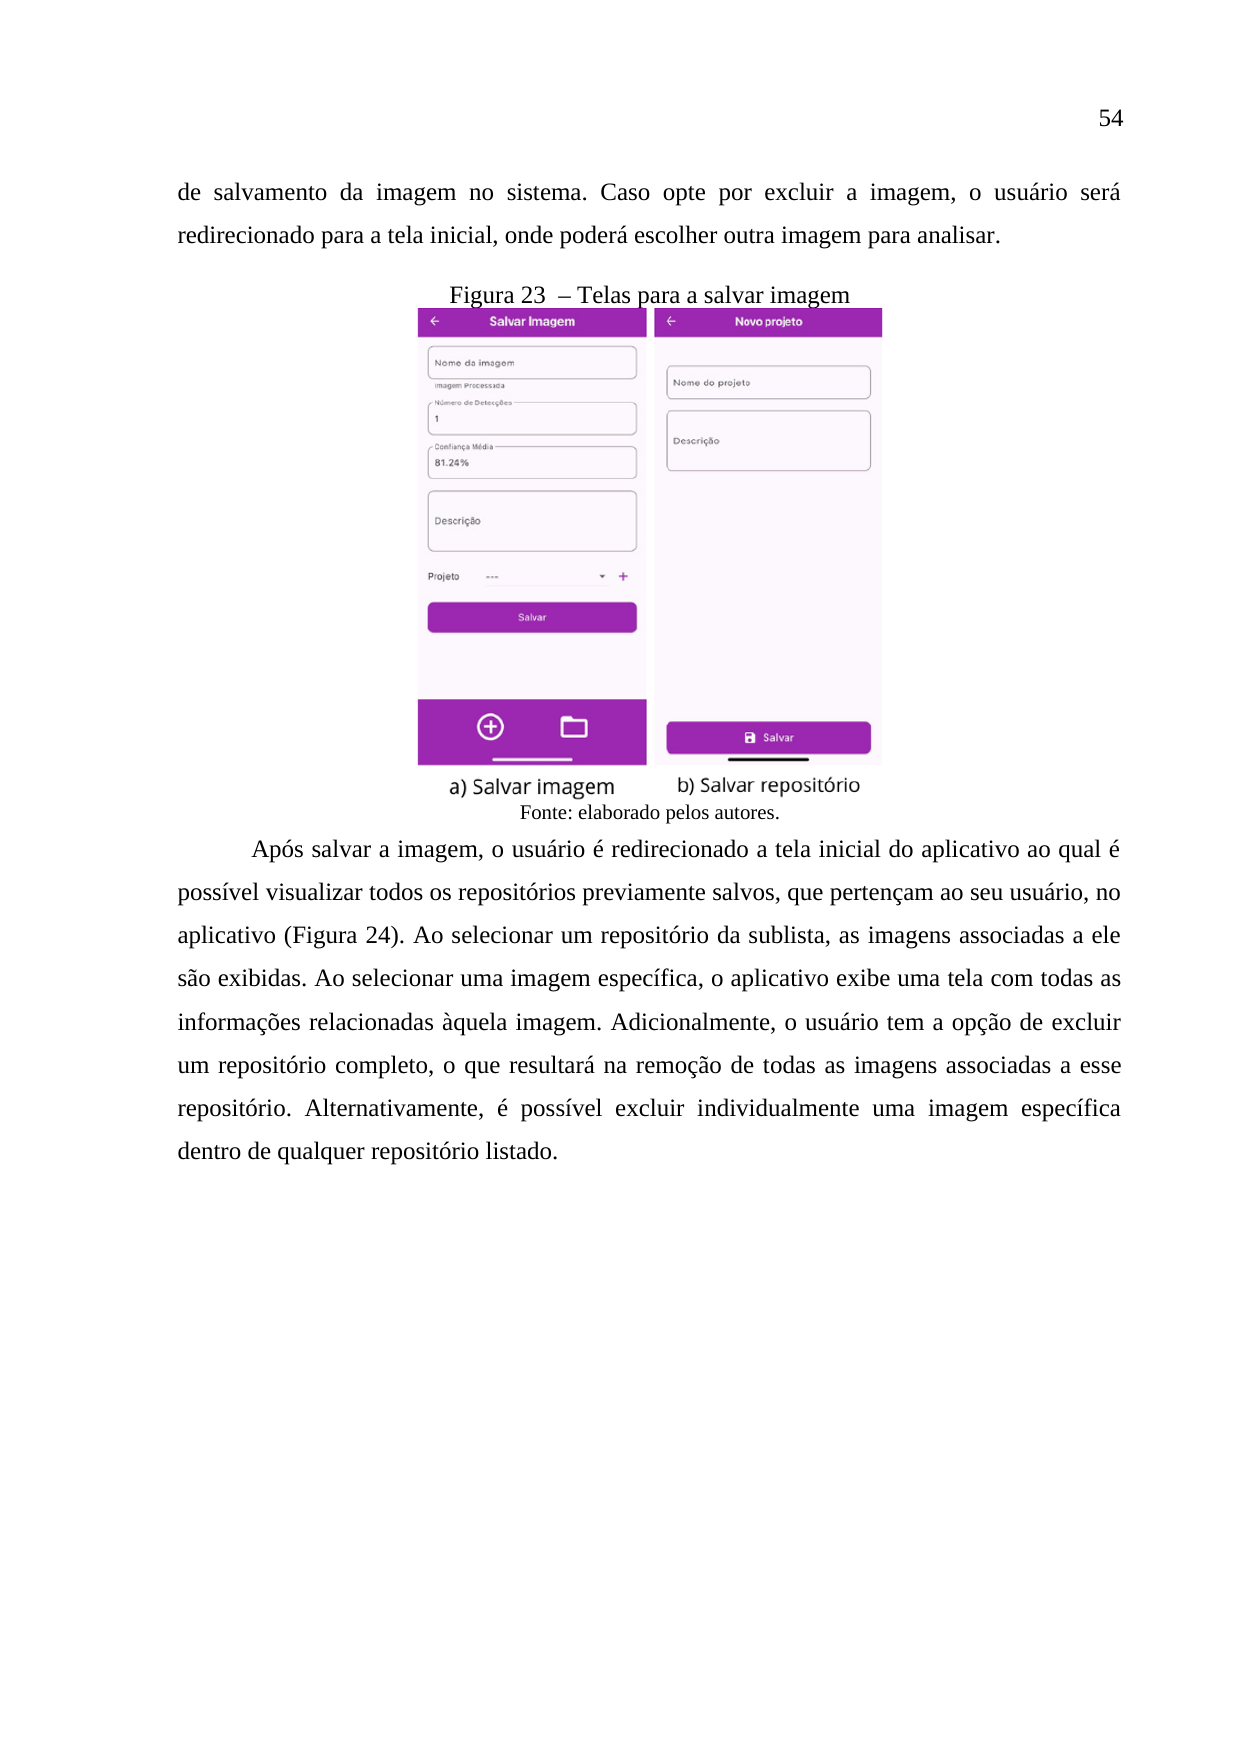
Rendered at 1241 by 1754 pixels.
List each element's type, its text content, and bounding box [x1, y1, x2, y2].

picture [417, 308, 883, 800]
text Fonte: elaborado pelos autores. [177, 800, 1122, 824]
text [177, 177, 1122, 249]
text Após salvar a imagem, o usuário é redirecionado a tela inicial do aplicativo ao qual é possível visualizar todos os repositórios previamente salvos, que pertençam ao seu usuário, no aplicativo (Figura 24). Ao selecionar um repositório da sublista, as imagens associadas a ele são exibidas. Ao selecionar uma imagem específica, o aplicativo exibe uma tela com todas as informações relacionadas àquela imagem. Adicionalmente, o usuário tem a opção de excluir um repositório completo, o que resultará na remoção de todas as imagens associadas a esse repositório. Alternativamente, é possível excluir individualmente uma imagem específica dentro de qualquer repositório listado. [177, 834, 1122, 1165]
